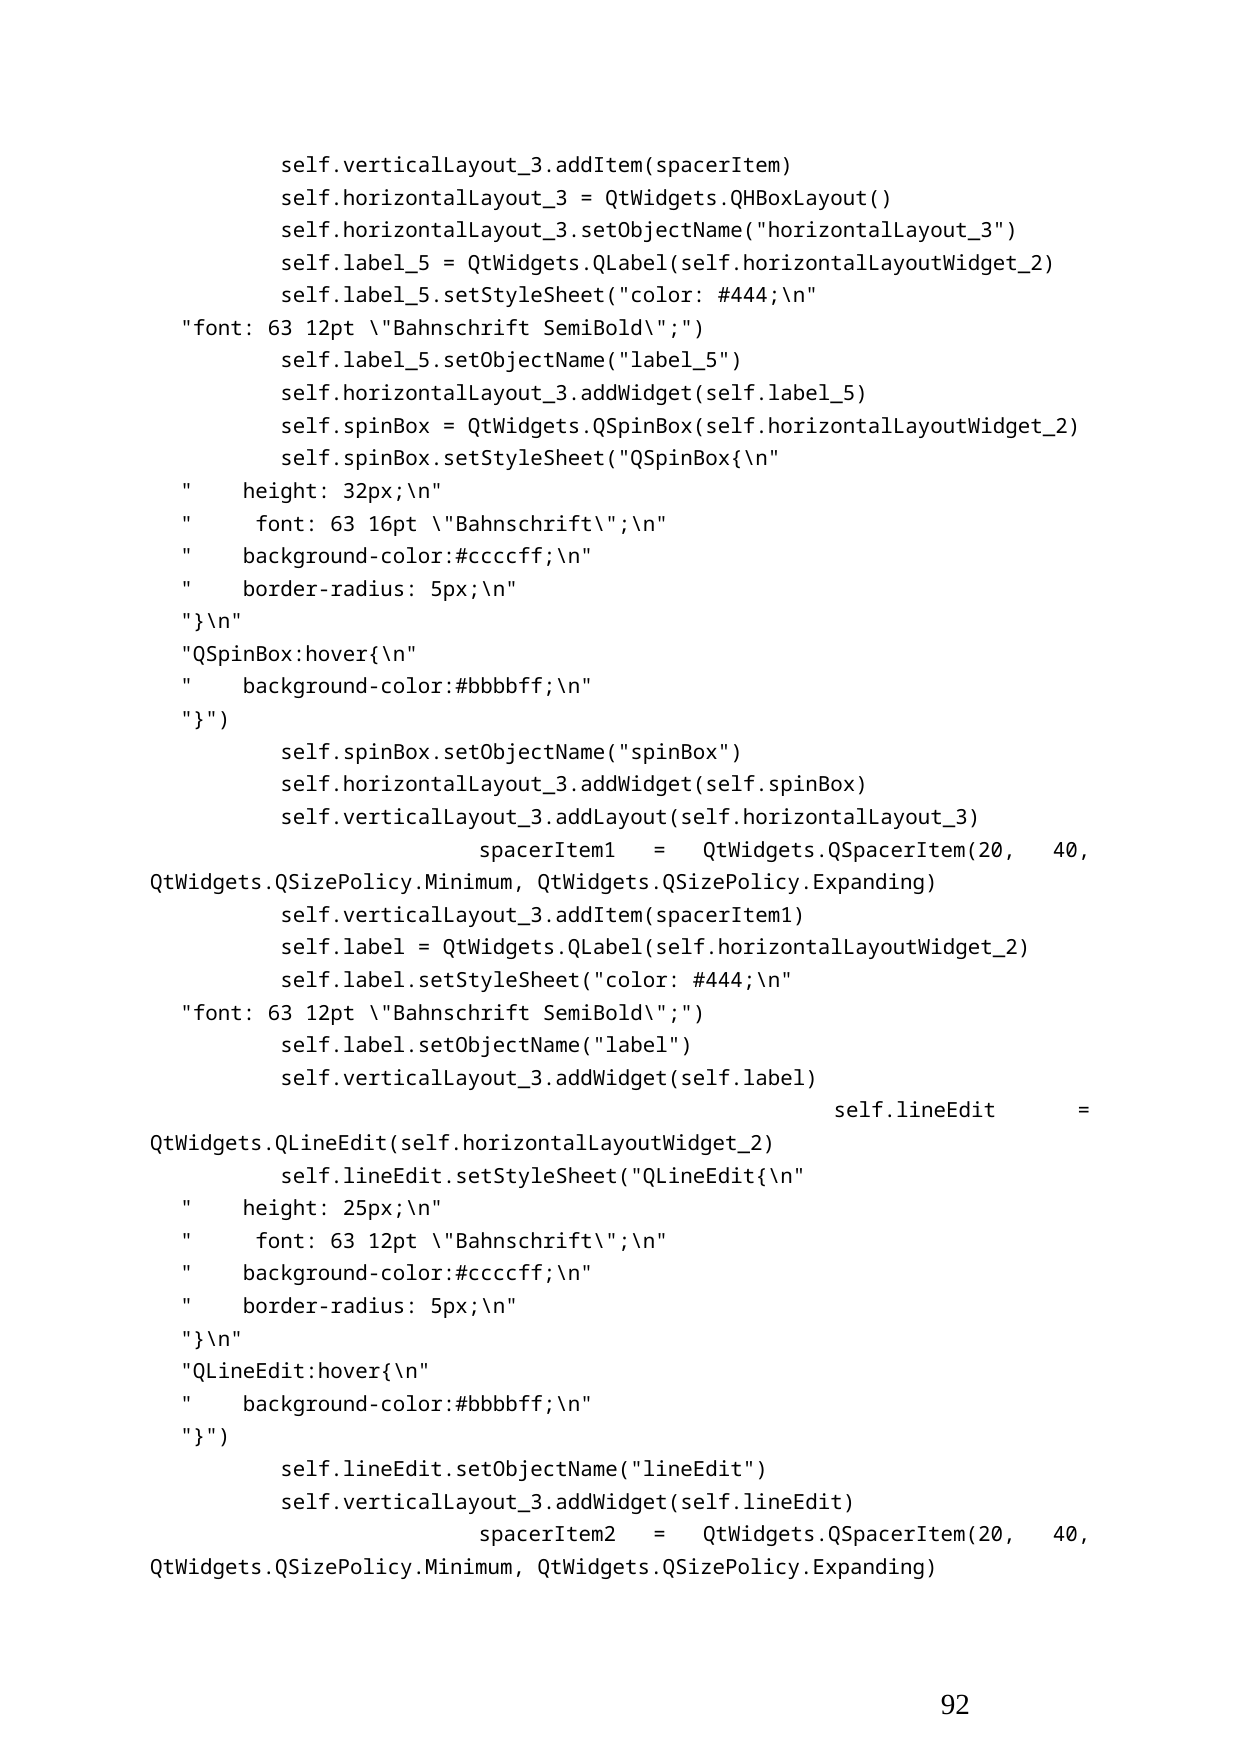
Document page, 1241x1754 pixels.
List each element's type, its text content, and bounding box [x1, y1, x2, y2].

text self.label.setStyleSheet("color: #444;\n" [150, 965, 1090, 993]
text "QLineEdit:hover{\n" [150, 1356, 1090, 1385]
text "}") [150, 704, 1090, 733]
text spacerItem2 = QtWidgets.QSpacerItem(20, 40, QtWidgets.QSizePolicy.Minimum, QtWidgets.QSizePolicy.Expanding) [150, 1519, 1090, 1580]
text self.label = QtWidgets.QLabel(self.horizontalLayoutWidget_2) [150, 932, 1090, 961]
text "font: 63 12pt \"Bahnschrift SemiBold\";") [150, 313, 1090, 341]
text self.label_5.setObjectName("label_5") [150, 346, 1090, 374]
text " background-color:#bbbbff;\n" [150, 1389, 1090, 1417]
text " background-color:#bbbbff;\n" [150, 672, 1090, 700]
text " border-radius: 5px;\n" [150, 1291, 1090, 1319]
text self.label_5 = QtWidgets.QLabel(self.horizontalLayoutWidget_2) [150, 248, 1090, 276]
text "QSpinBox:hover{\n" [150, 639, 1090, 667]
text self.horizontalLayout_3.addWidget(self.spinBox) [150, 769, 1090, 798]
text "}\n" [150, 606, 1090, 635]
text " background-color:#ccccff;\n" [150, 1258, 1090, 1287]
text self.verticalLayout_3.addLayout(self.horizontalLayout_3) [150, 802, 1090, 831]
text spacerItem1 = QtWidgets.QSpacerItem(20, 40, QtWidgets.QSizePolicy.Minimum, QtWidgets.QSizePolicy.Expanding) [150, 835, 1090, 896]
text self.spinBox.setStyleSheet("QSpinBox{\n" [150, 443, 1090, 472]
text self.horizontalLayout_3.addWidget(self.label_5) [150, 378, 1090, 407]
text self.horizontalLayout_3 = QtWidgets.QHBoxLayout() [150, 183, 1090, 211]
text self.verticalLayout_3.addItem(spacerItem) [150, 150, 1090, 178]
text self.spinBox = QtWidgets.QSpinBox(self.horizontalLayoutWidget_2) [150, 411, 1090, 439]
text " height: 32px;\n" [150, 476, 1090, 504]
text " font: 63 12pt \"Bahnschrift\";\n" [150, 1226, 1090, 1254]
text self.lineEdit = QtWidgets.QLineEdit(self.horizontalLayoutWidget_2) [150, 1096, 1090, 1157]
text self.horizontalLayout_3.setObjectName("horizontalLayout_3") [150, 215, 1090, 244]
text self.label.setObjectName("label") [150, 1030, 1090, 1059]
text self.lineEdit.setStyleSheet("QLineEdit{\n" [150, 1161, 1090, 1189]
text self.label_5.setStyleSheet("color: #444;\n" [150, 280, 1090, 309]
text self.spinBox.setObjectName("spinBox") [150, 737, 1090, 765]
text self.lineEdit.setObjectName("lineEdit") [150, 1454, 1090, 1483]
text "}") [150, 1422, 1090, 1450]
text " font: 63 16pt \"Bahnschrift\";\n" [150, 509, 1090, 537]
text self.verticalLayout_3.addItem(spacerItem1) [150, 900, 1090, 928]
text self.verticalLayout_3.addWidget(self.lineEdit) [150, 1487, 1090, 1515]
text " height: 25px;\n" [150, 1193, 1090, 1222]
text "}\n" [150, 1324, 1090, 1352]
text " border-radius: 5px;\n" [150, 574, 1090, 602]
text " background-color:#ccccff;\n" [150, 541, 1090, 570]
text "font: 63 12pt \"Bahnschrift SemiBold\";") [150, 998, 1090, 1026]
text self.verticalLayout_3.addWidget(self.label) [150, 1063, 1090, 1091]
